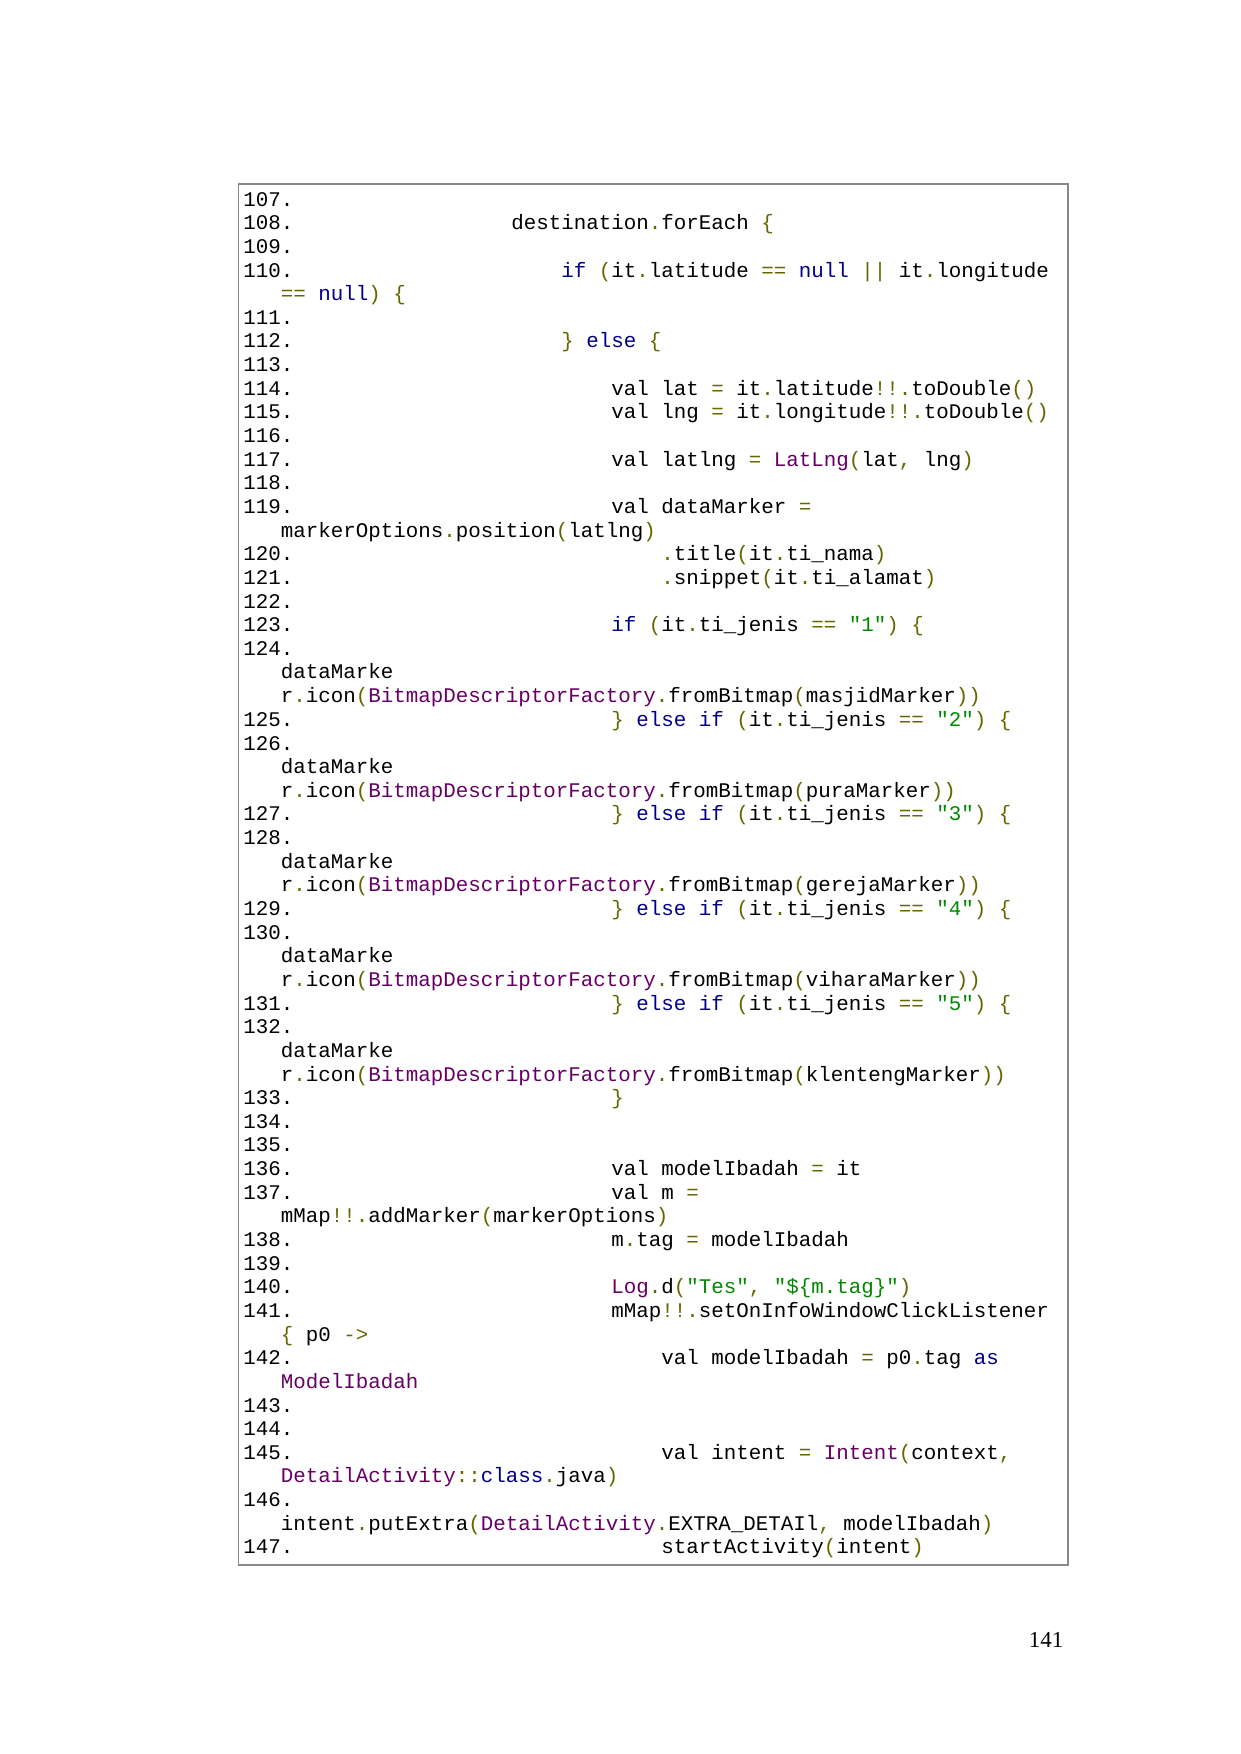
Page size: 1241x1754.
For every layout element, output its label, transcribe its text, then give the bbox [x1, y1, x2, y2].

list val dataMarker = markerOptions.position(latlng) [239, 490, 1067, 538]
list } else { [239, 325, 1067, 354]
list val intent = Intent(context, DetailActivity::class.java) [239, 1436, 1067, 1483]
list if (it.ti_jenis == "1") { [239, 608, 1067, 632]
list } [239, 1081, 1067, 1111]
list .title(it.ti_nama) [239, 538, 1067, 561]
list .snippet(it.ti_alamat) [239, 561, 1067, 591]
list mMap!!.setOnInfoWindowClickListener { p0 -> [239, 1294, 1067, 1342]
list } else if (it.ti_jenis == "3") { [239, 798, 1067, 821]
list val lng = it.longitude!!.toDouble() [239, 396, 1067, 425]
list } else if (it.ti_jenis == "5") { [239, 987, 1067, 1011]
list Log.d("Tes", "${m.tag}") [239, 1271, 1067, 1294]
list dataMarker.icon(BitmapDescriptorFactory.fromBitmap(gerejaMarker)) [239, 821, 1067, 892]
list m.tag = modelIbadah [239, 1223, 1067, 1253]
list dataMarker.icon(BitmapDescriptorFactory.fromBitmap(viharaMarker)) [239, 916, 1067, 987]
list val modelIbadah = p0.tag as ModelIbadah [239, 1342, 1067, 1394]
list startActivity(intent) [239, 1531, 1067, 1564]
list dataMarker.icon(BitmapDescriptorFactory.fromBitmap(puraMarker)) [239, 727, 1067, 798]
list val latlng = LatLng(lat, lng) [239, 443, 1067, 472]
list intent.putExtra(DetailActivity.EXTRA_DETAIl, modelIbadah) [239, 1483, 1067, 1531]
list val modelIbadah = it [239, 1152, 1067, 1176]
list dataMarker.icon(BitmapDescriptorFactory.fromBitmap(klentengMarker)) [239, 1011, 1067, 1081]
list } else if (it.ti_jenis == "2") { [239, 703, 1067, 727]
list if (it.latitude == null || it.longitude == null) { [239, 254, 1067, 307]
list val m = mMap!!.addMarker(markerOptions) [239, 1176, 1067, 1223]
list val lat = it.latitude!!.toDouble() [239, 372, 1067, 396]
list dataMarker.icon(BitmapDescriptorFactory.fromBitmap(masjidMarker)) [239, 632, 1067, 703]
list } else if (it.ti_jenis == "4") { [239, 892, 1067, 916]
list destination.forEach { [239, 207, 1067, 236]
